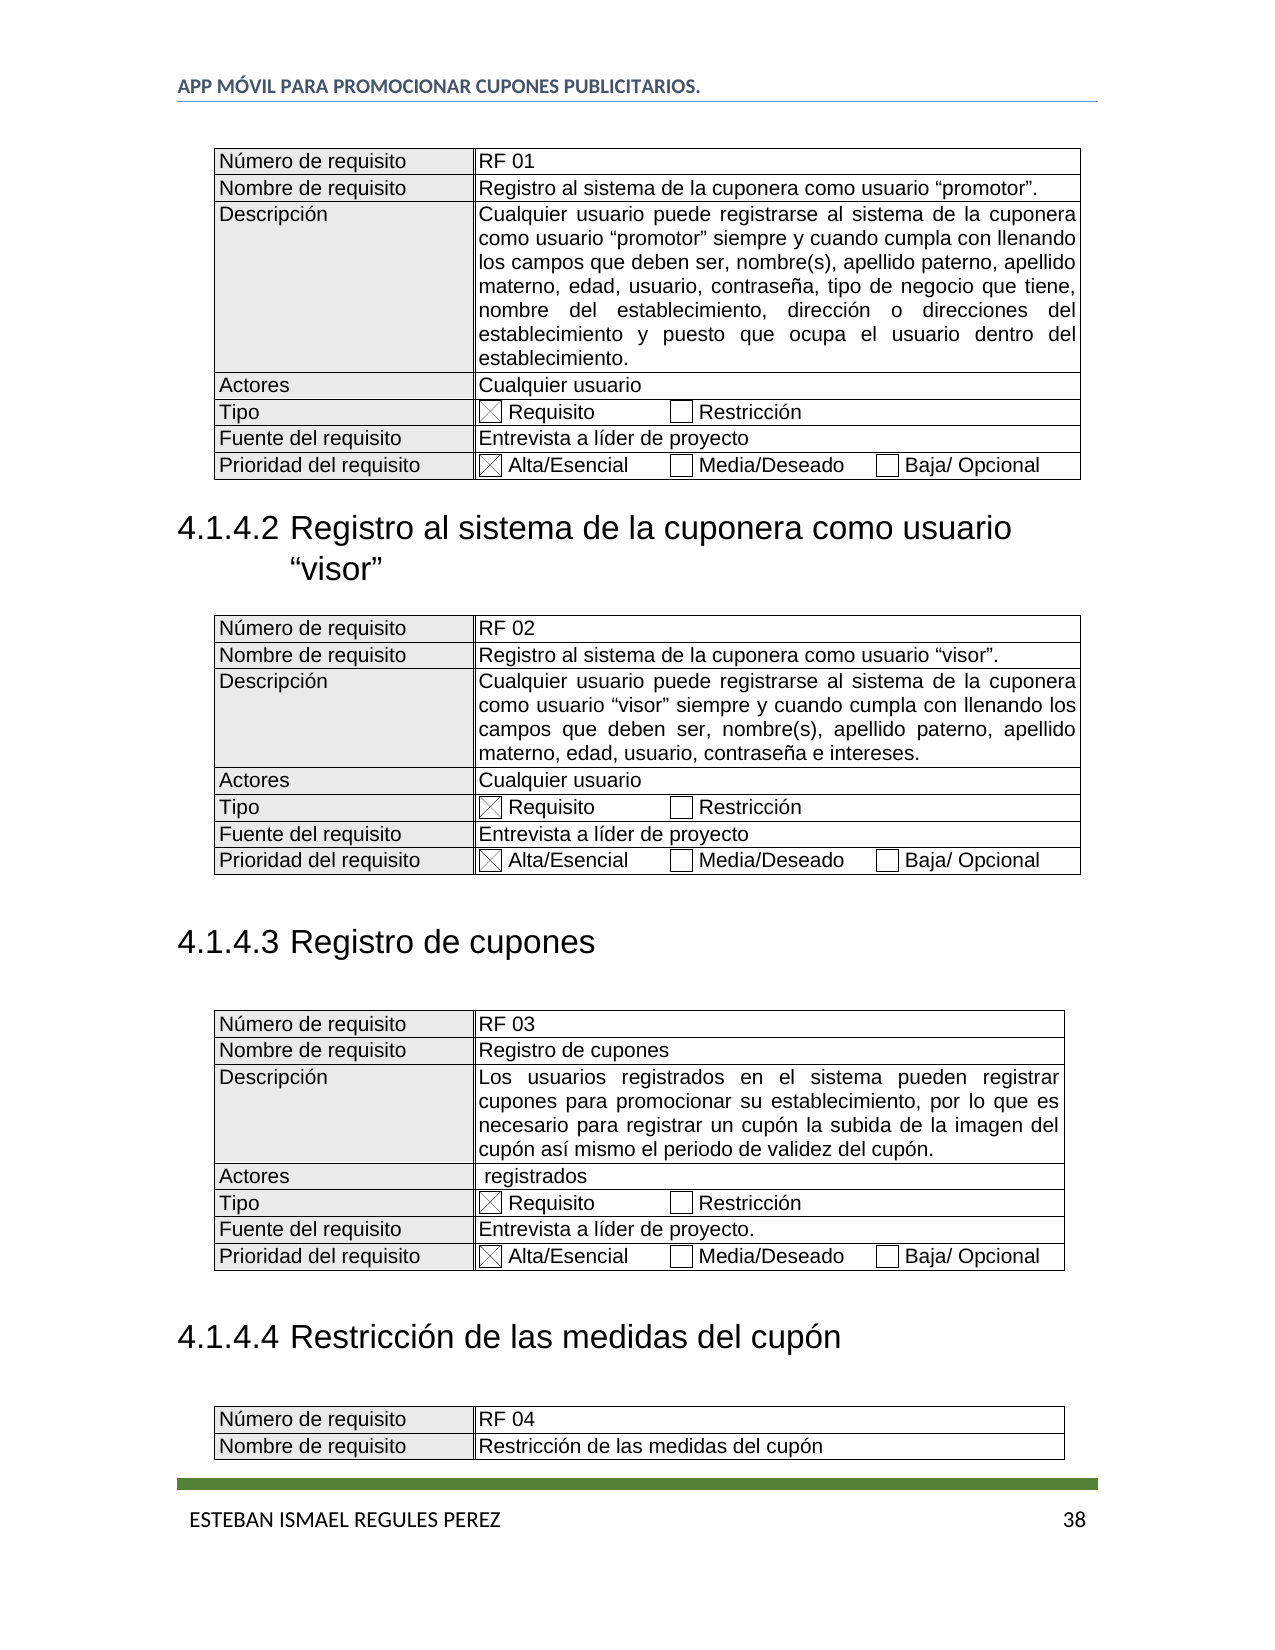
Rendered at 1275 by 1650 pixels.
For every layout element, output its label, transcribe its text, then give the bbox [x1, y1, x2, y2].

table_cell Media/Deseado [661, 1244, 868, 1269]
subtitle Restricción de las medidas del cupón [177, 1317, 1098, 1356]
table_cell Prioridad del requisito [215, 1244, 473, 1269]
table_cell Baja/ Opcional [868, 848, 1080, 874]
table_cell Tipo [215, 795, 473, 821]
table_cell Alta/Esencial [476, 453, 662, 479]
table_cell Registro al sistema de la cuponera como usuario “promotor”. [476, 175, 1080, 201]
table_cell Alta/Esencial [476, 1244, 661, 1269]
table_cell Requisito [476, 1190, 661, 1216]
subtitle Registro al sistema de la cuponera como usuario “visor” [177, 508, 1098, 588]
table_cell Baja/ Opcional [868, 1244, 1064, 1269]
table_cell Los usuarios registrados en el sistema pueden registrar cupones para promocionar su establecimiento, por lo que es necesario para registrar un cupón la subida de la imagen del cupón así mismo el periodo de validez del cupón. [476, 1065, 1064, 1162]
table_cell Cualquier usuario [476, 768, 1080, 794]
table_cell Prioridad del requisito [215, 453, 473, 479]
table_cell Prioridad del requisito [215, 848, 473, 874]
table_cell Cualquier usuario puede registrarse al sistema de la cuponera como usuario “promotor” siempre y cuando cumpla con llenando los campos que deben ser, nombre(s), apellido paterno, apellido materno, edad, usuario, contraseña, tipo de negocio que tiene, nombre del establecimiento, dirección o direcciones del establecimiento y puesto que ocupa el usuario dentro del establecimiento. [476, 202, 1080, 372]
table_header Número de requisito [215, 149, 473, 174]
table_cell Descripción [215, 1065, 473, 1162]
table_cell Tipo [215, 400, 473, 425]
table_cell Fuente del requisito [215, 822, 473, 847]
table_cell Entrevista a líder de proyecto. [476, 1217, 1064, 1243]
table_cell Descripción [215, 202, 473, 372]
table_cell Actores [215, 373, 473, 398]
table_cell Alta/Esencial [476, 848, 662, 874]
table_cell Actores [215, 768, 473, 794]
table_cell Fuente del requisito [215, 1217, 473, 1243]
table_cell Cualquier usuario [476, 373, 1080, 398]
table_cell Tipo [215, 1190, 473, 1216]
table_cell Registro de cupones [476, 1038, 1064, 1064]
table_cell Nombre de requisito [215, 1434, 473, 1459]
table_cell Entrevista a líder de proyecto [476, 822, 1080, 847]
table_header Número de requisito [215, 616, 473, 642]
table_header RF 01 [476, 149, 1080, 174]
table_cell Requisito [476, 400, 662, 425]
table_cell Entrevista a líder de proyecto [476, 426, 1080, 452]
table_header RF 02 [476, 616, 1080, 642]
table_cell Fuente del requisito [215, 426, 473, 452]
table_cell Descripción [215, 669, 473, 767]
table_cell Nombre de requisito [215, 643, 473, 668]
table_cell Baja/ Opcional [868, 453, 1080, 479]
table_cell Registro al sistema de la cuponera como usuario “visor”. [476, 643, 1080, 668]
table_header Número de requisito [215, 1407, 473, 1433]
table_cell Requisito [476, 795, 662, 821]
subtitle Registro de cupones [177, 922, 1098, 960]
table_cell Nombre de requisito [215, 175, 473, 201]
table_cell Restricción [661, 1190, 1064, 1216]
table_cell Media/Deseado [662, 848, 868, 874]
table_header RF 03 [476, 1011, 1064, 1037]
table_cell registrados [476, 1164, 1064, 1189]
table_cell Restricción [662, 400, 1080, 425]
table_cell Restricción de las medidas del cupón [476, 1434, 1064, 1459]
table_cell Restricción [662, 795, 1080, 821]
table_header RF 04 [476, 1407, 1064, 1433]
table_cell Nombre de requisito [215, 1038, 473, 1064]
table_cell Cualquier usuario puede registrarse al sistema de la cuponera como usuario “visor” siempre y cuando cumpla con llenando los campos que deben ser, nombre(s), apellido paterno, apellido materno, edad, usuario, contraseña e intereses. [476, 669, 1080, 767]
table_cell Media/Deseado [662, 453, 868, 479]
table_cell Actores [215, 1164, 473, 1189]
table_header Número de requisito [215, 1011, 473, 1037]
